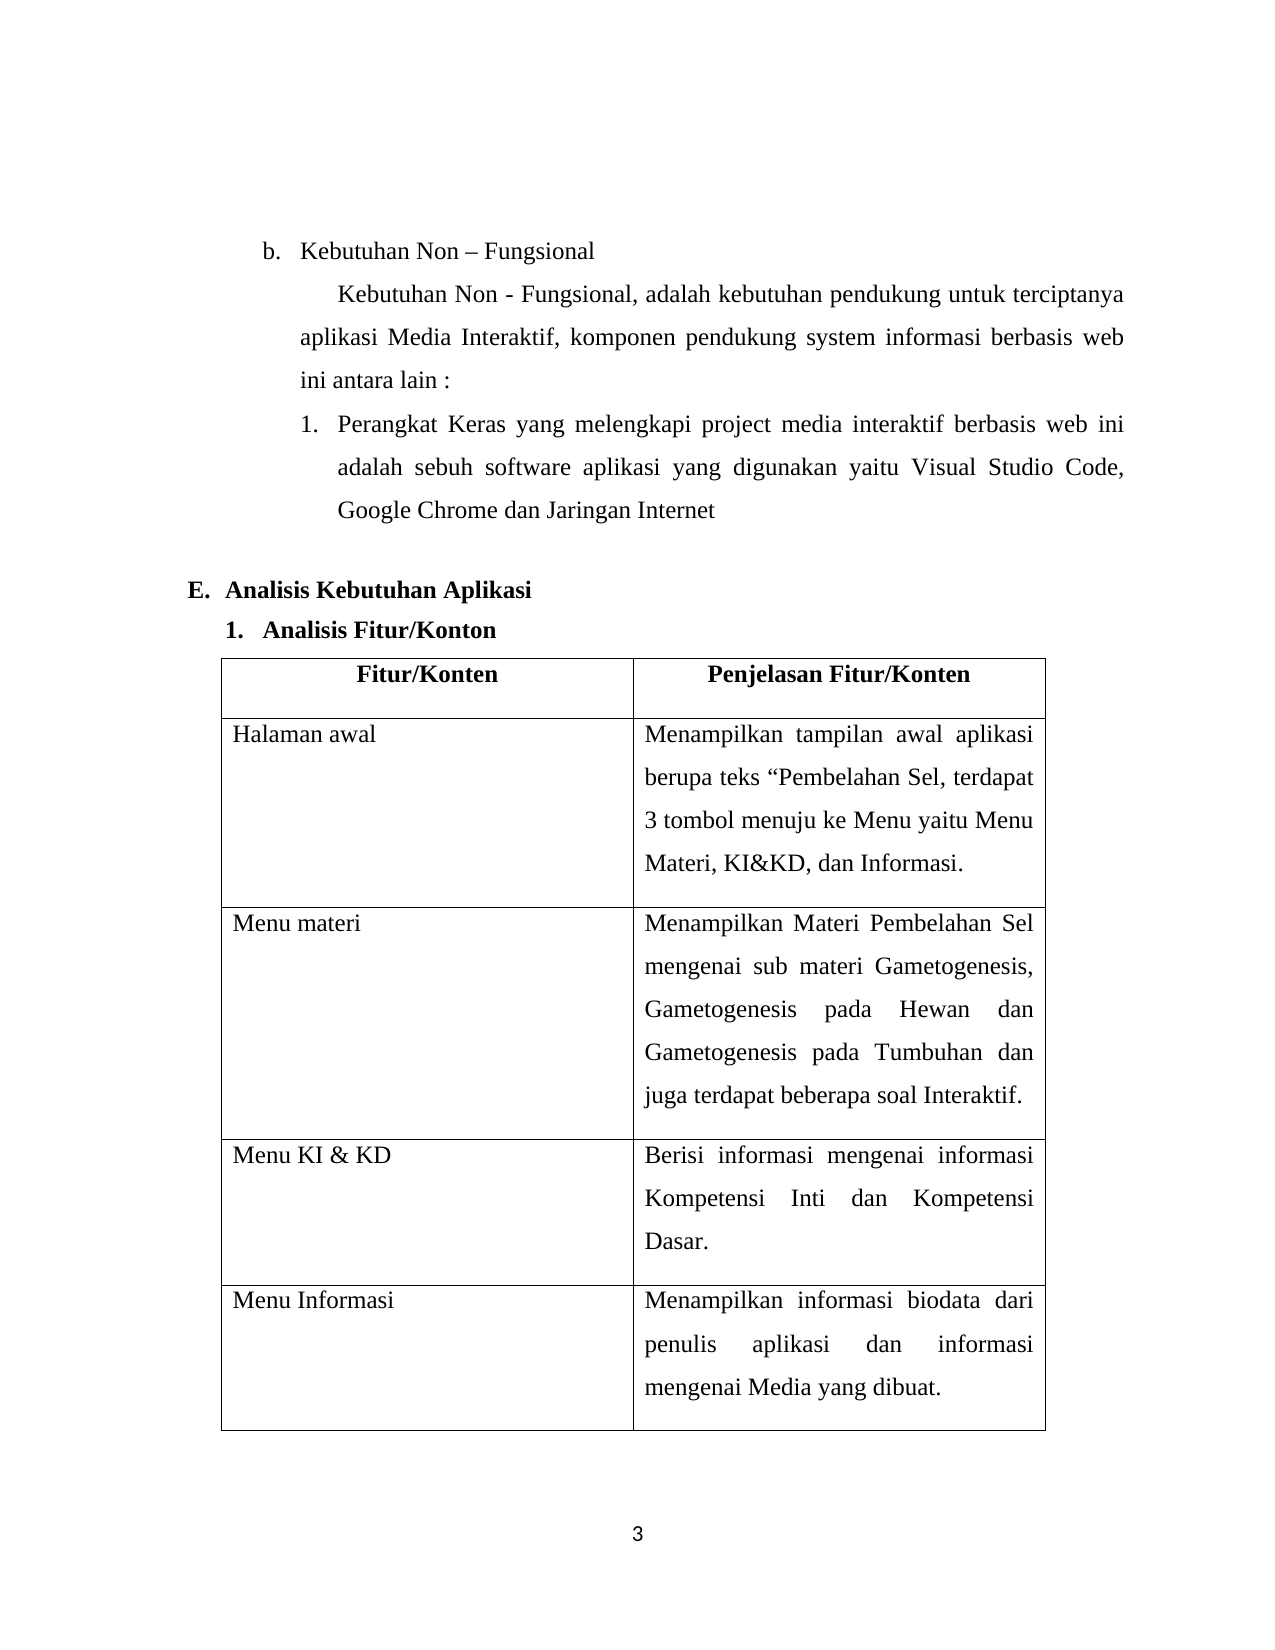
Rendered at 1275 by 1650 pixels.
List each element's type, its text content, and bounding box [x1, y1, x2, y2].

list Kebutuhan Non – Fungsional [262, 236, 1125, 265]
table_cell Menampilkan Materi Pembelahan Sel mengenai sub materi Gametogenesis, Gametogenesis pada Hewan dan Gametogenesis pada Tumbuhan dan juga terdapat beberapa soal Interaktif. [634, 908, 1045, 1139]
table_cell Halaman awal [222, 719, 633, 907]
table_cell Berisi informasi mengenai informasi Kompetensi Inti dan Kompetensi Dasar. [634, 1140, 1045, 1284]
table_header Penjelasan Fitur/Konten [634, 659, 1045, 718]
list Analisis Fitur/Konton [225, 615, 1125, 644]
table_cell Menampilkan tampilan awal aplikasi berupa teks “Pembelahan Sel, terdapat 3 tombol menuju ke Menu yaitu Menu Materi, KI&KD, dan Informasi. [634, 719, 1045, 907]
table_cell Menu materi [222, 908, 633, 1139]
table_cell Menu KI & KD [222, 1140, 633, 1284]
text Kebutuhan Non - Fungsional, adalah kebutuhan pendukung untuk terciptanya aplikasi Media Interaktif, komponen pendukung system informasi berbasis web ini antara lain : [300, 279, 1125, 394]
table_cell Menampilkan informasi biodata dari penulis aplikasi dan informasi mengenai Media yang dibuat. [634, 1286, 1045, 1430]
table_header Fitur/Konten [222, 659, 633, 718]
subtitle Analisis Kebutuhan Aplikasi [187, 576, 1125, 604]
table_cell Menu Informasi [222, 1286, 633, 1430]
list Perangkat Keras yang melengkapi project media interaktif berbasis web ini adalah sebuh software aplikasi yang digunakan yaitu Visual Studio Code, Google Chrome dan Jaringan Internet [300, 409, 1125, 524]
